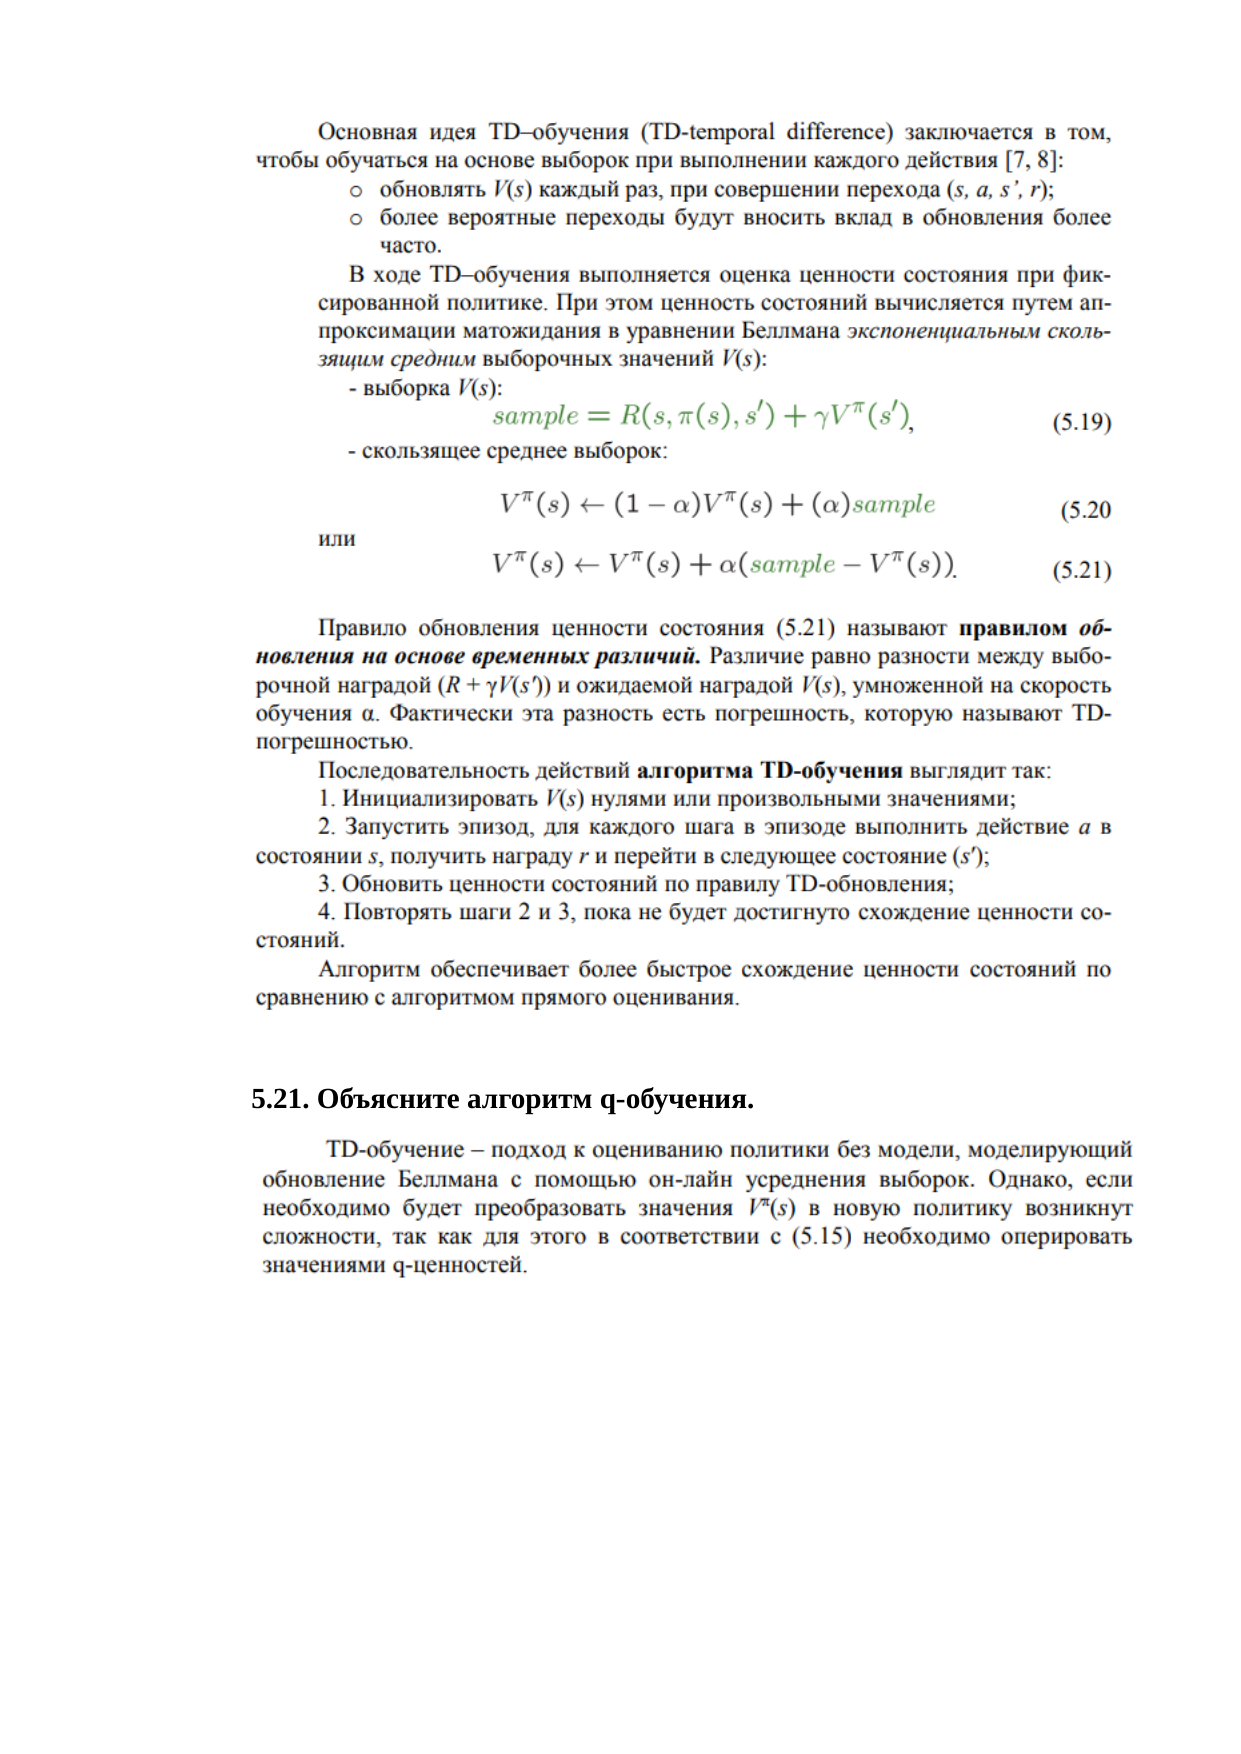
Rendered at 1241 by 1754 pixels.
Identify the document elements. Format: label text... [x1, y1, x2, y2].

text 5.21. Объясните алгоритм q-обучения. [177, 1081, 1152, 1115]
picture [251, 1131, 1142, 1285]
picture [251, 118, 1120, 1015]
